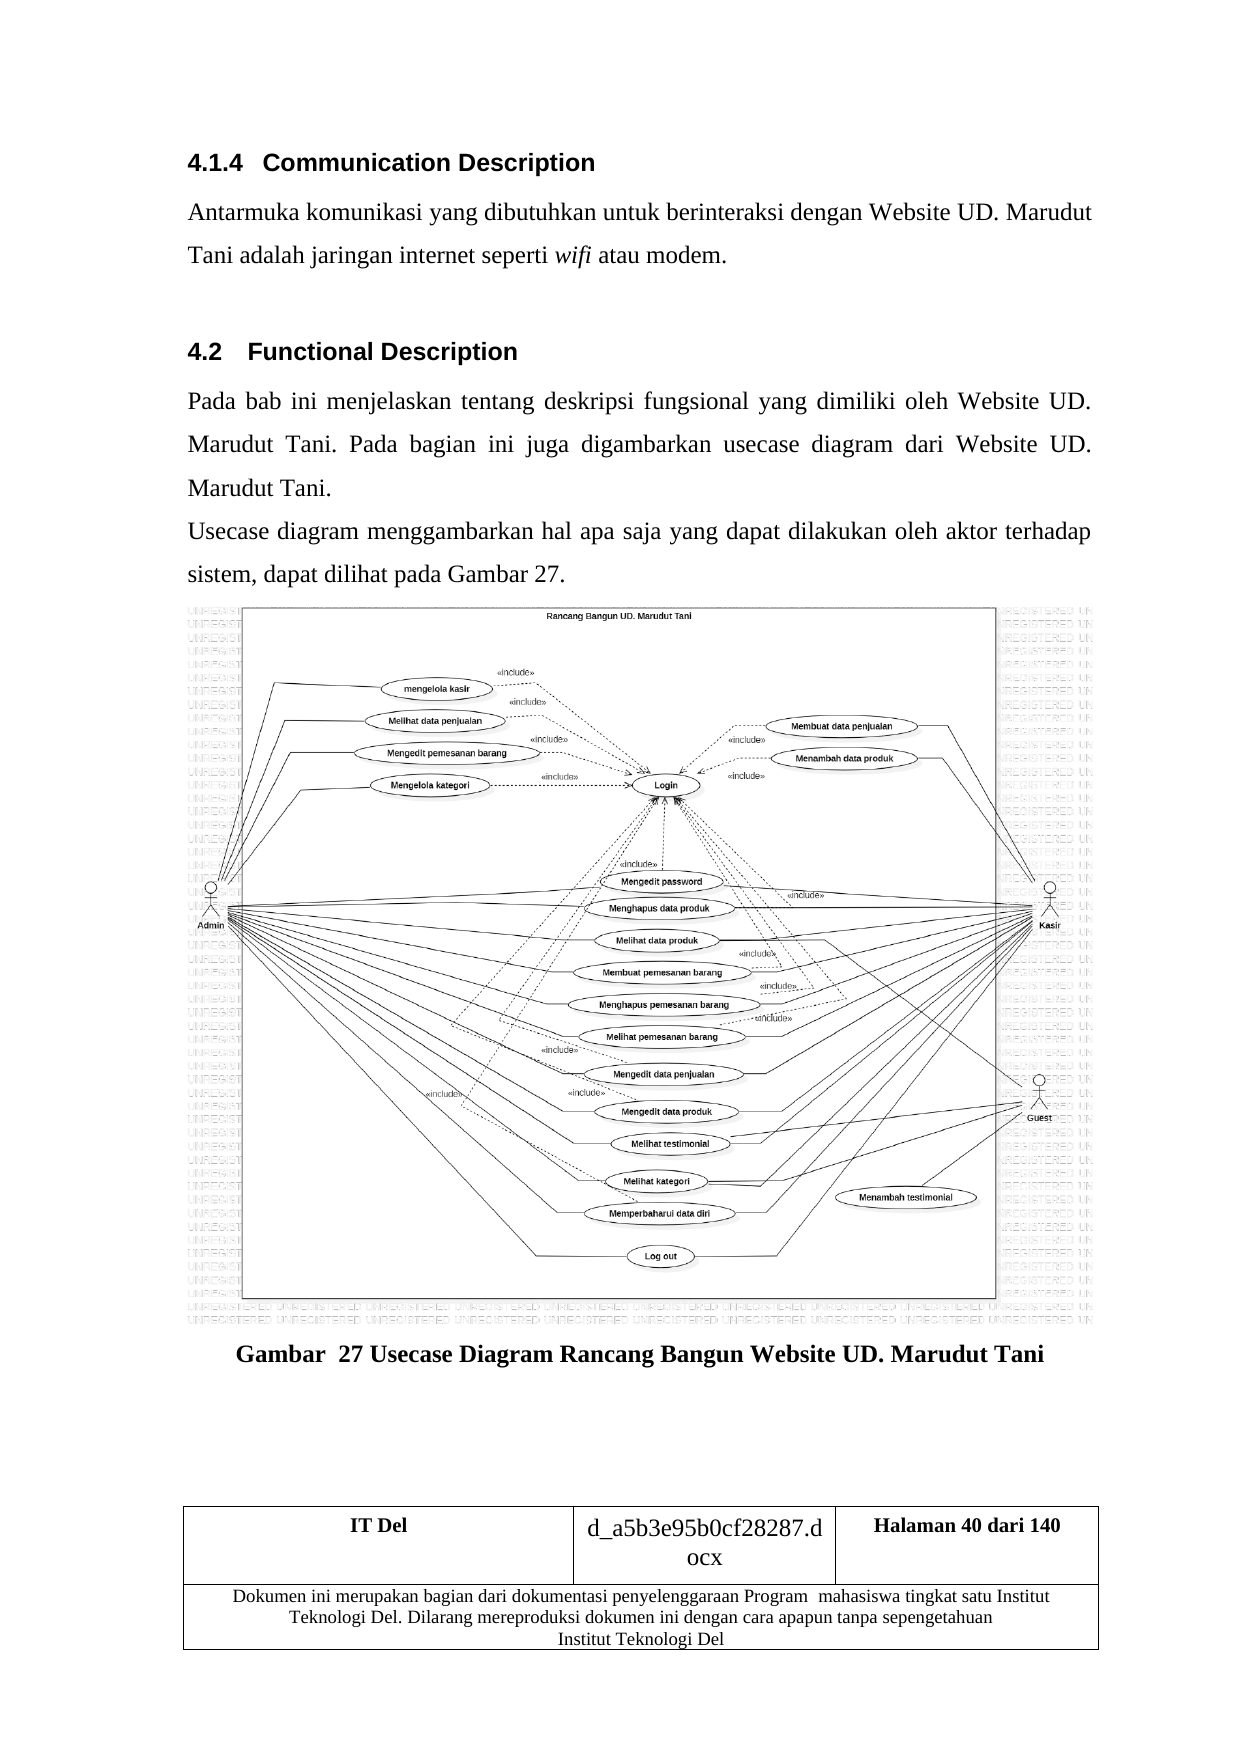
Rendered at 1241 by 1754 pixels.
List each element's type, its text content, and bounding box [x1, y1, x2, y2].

text Pada bab ini menjelaskan tentang deskripsi fungsional yang dimiliki oleh Website UD. Marudut Tani. Pada bagian ini juga digambarkan usecase diagram dari Website UD. Marudut Tani. [187, 386, 1092, 501]
picture [187, 602, 1093, 1325]
subtitle Functional Description [187, 337, 1092, 366]
text Gambar 27 Usecase Diagram Rancang Bangun Website UD. Marudut Tani [187, 1339, 1092, 1368]
text Antarmuka komunikasi yang dibutuhkan untuk berinteraksi dengan Website UD. Marudut Tani adalah jaringan internet seperti wifi atau modem. [187, 197, 1092, 269]
text Usecase diagram menggambarkan hal apa saja yang dapat dilakukan oleh aktor terhadap sistem, dapat dilihat pada Gambar 27. [187, 516, 1092, 588]
subtitle Communication Description [187, 148, 1092, 176]
